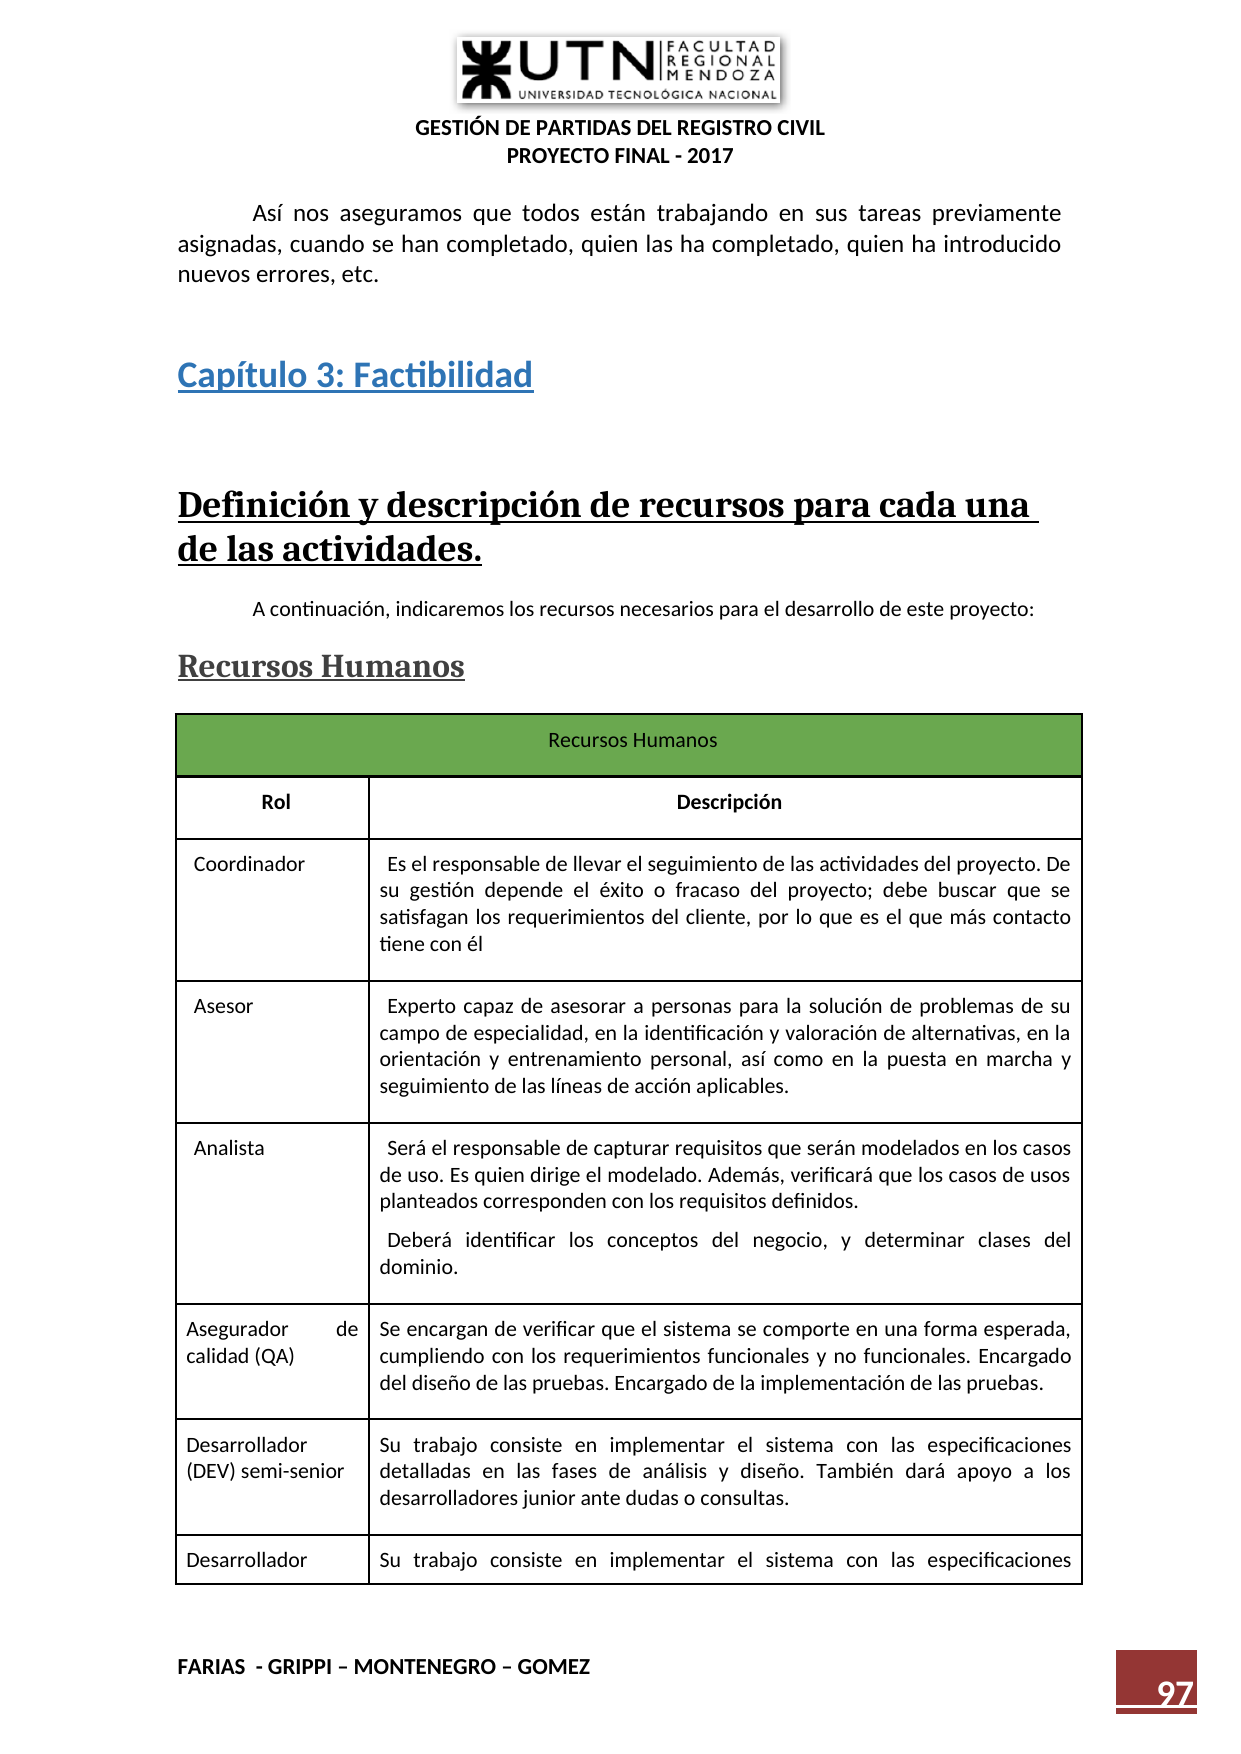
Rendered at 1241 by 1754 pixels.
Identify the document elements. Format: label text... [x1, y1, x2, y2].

text A continuación, indicaremos los recursos necesarios para el desarrollo de este proyecto: [177, 595, 1063, 622]
picture [449, 29, 791, 114]
subtitle Definición y descripción de recursos para cada una de las actividades. [177, 484, 1063, 570]
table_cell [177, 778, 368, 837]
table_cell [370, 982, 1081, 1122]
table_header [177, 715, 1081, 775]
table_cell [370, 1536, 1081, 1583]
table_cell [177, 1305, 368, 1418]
subtitle Capítulo 3: Factibilidad [177, 351, 1063, 397]
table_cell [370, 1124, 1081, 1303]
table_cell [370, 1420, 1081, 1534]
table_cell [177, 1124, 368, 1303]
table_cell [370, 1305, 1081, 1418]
subtitle Recursos Humanos [177, 647, 1063, 685]
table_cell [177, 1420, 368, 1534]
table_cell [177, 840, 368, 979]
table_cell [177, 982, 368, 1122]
text Así nos aseguramos que todos están trabajando en sus tareas previamente asignadas, cuando se han completado, quien las ha completado, quien ha introducido nuevos errores, etc. [177, 197, 1063, 289]
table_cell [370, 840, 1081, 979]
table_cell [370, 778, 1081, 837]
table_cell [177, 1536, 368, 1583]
